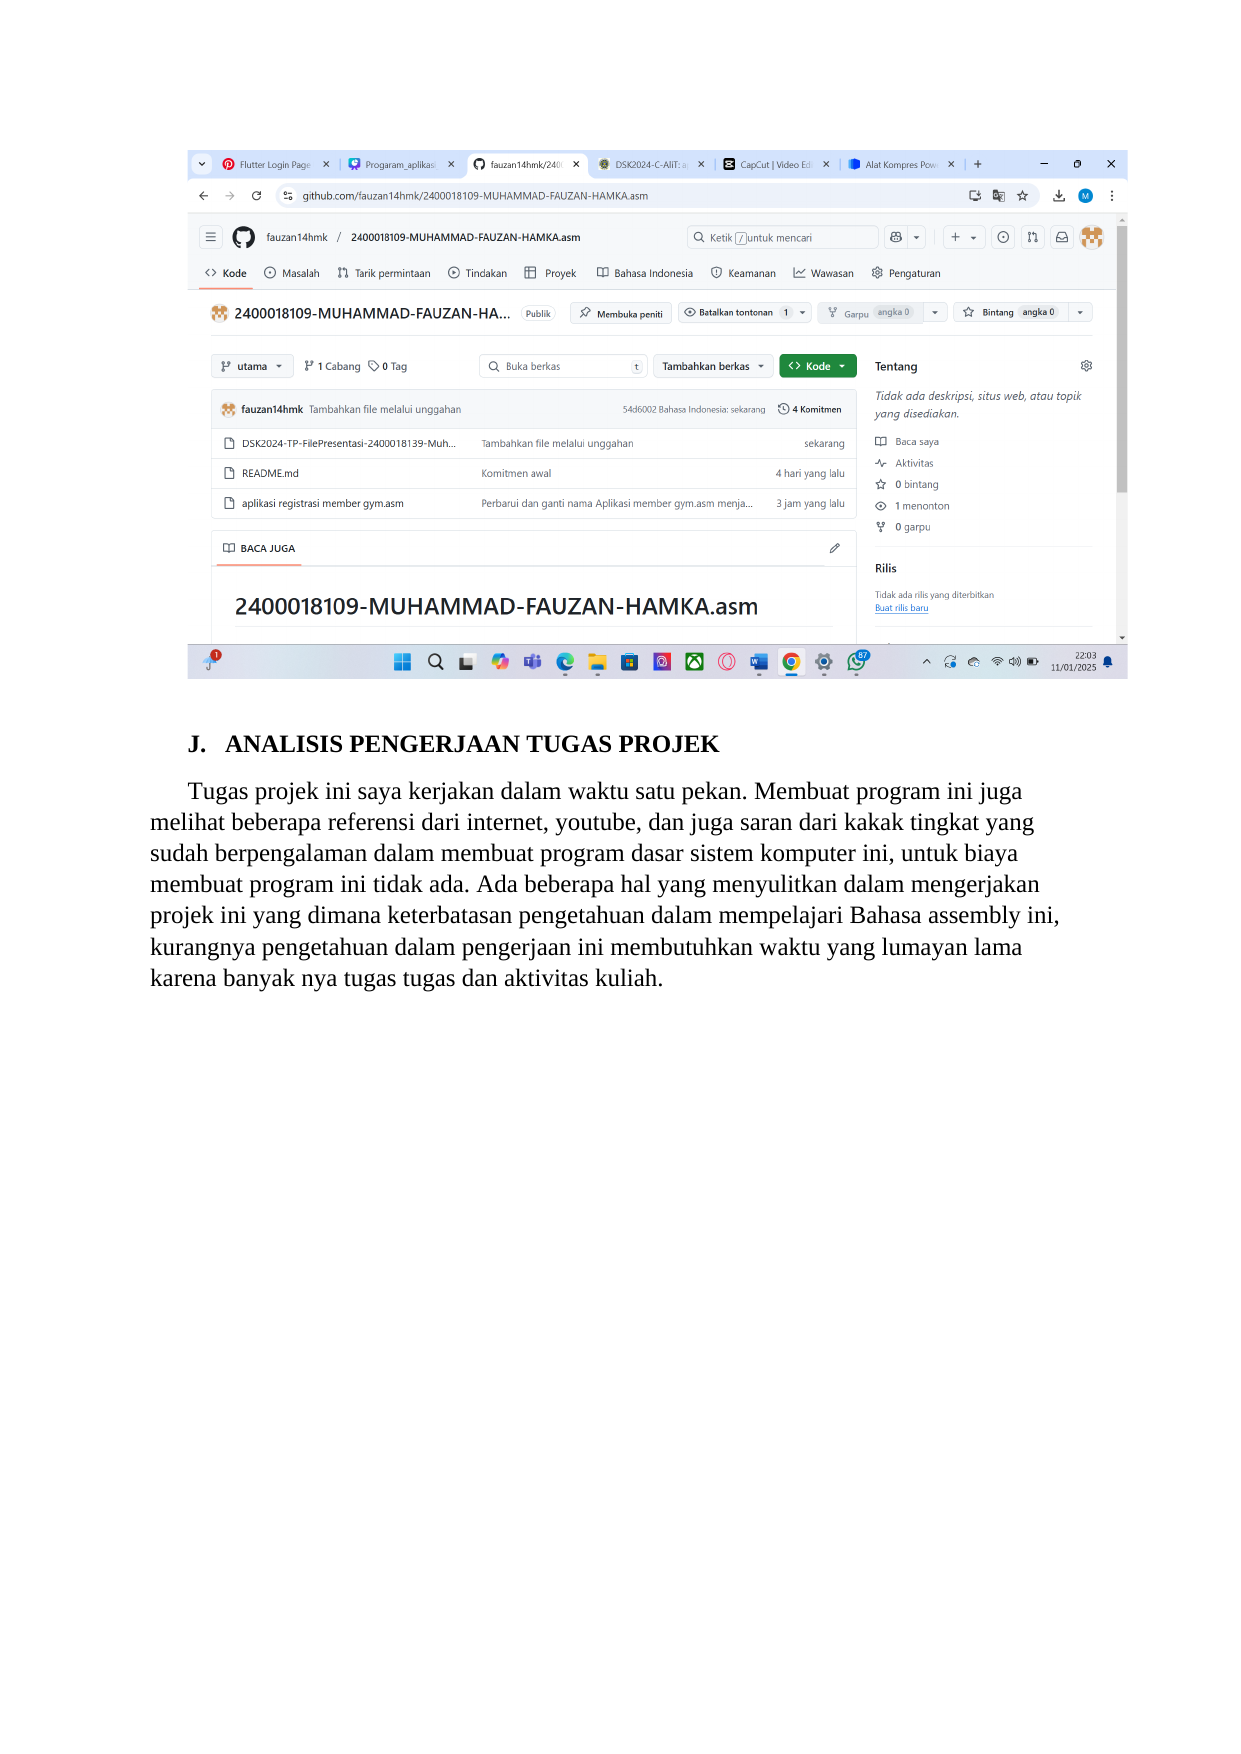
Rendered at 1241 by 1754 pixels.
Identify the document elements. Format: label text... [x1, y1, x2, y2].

text Tugas projek ini saya kerjakan dalam waktu satu pekan. Membuat program ini juga melihat beberapa referensi dari internet, youtube, dan juga saran dari kakak tingkat yang sudah berpengalaman dalam membuat program dasar sistem komputer ini, untuk biaya membuat program ini tidak ada. Ada beberapa hal yang menyulitkan dalam mengerjakan projek ini yang dimana keterbatasan pengetahuan dalam mempelajari Bahasa assembly ini, kurangnya pengetahuan dalam pengerjaan ini membutuhkan waktu yang lumayan lama karena banyak nya tugas tugas dan aktivitas kuliah. [150, 776, 1090, 991]
picture [187, 150, 1128, 679]
list ANALISIS PENGERJAAN TUGAS PROJEK [187, 729, 1090, 757]
